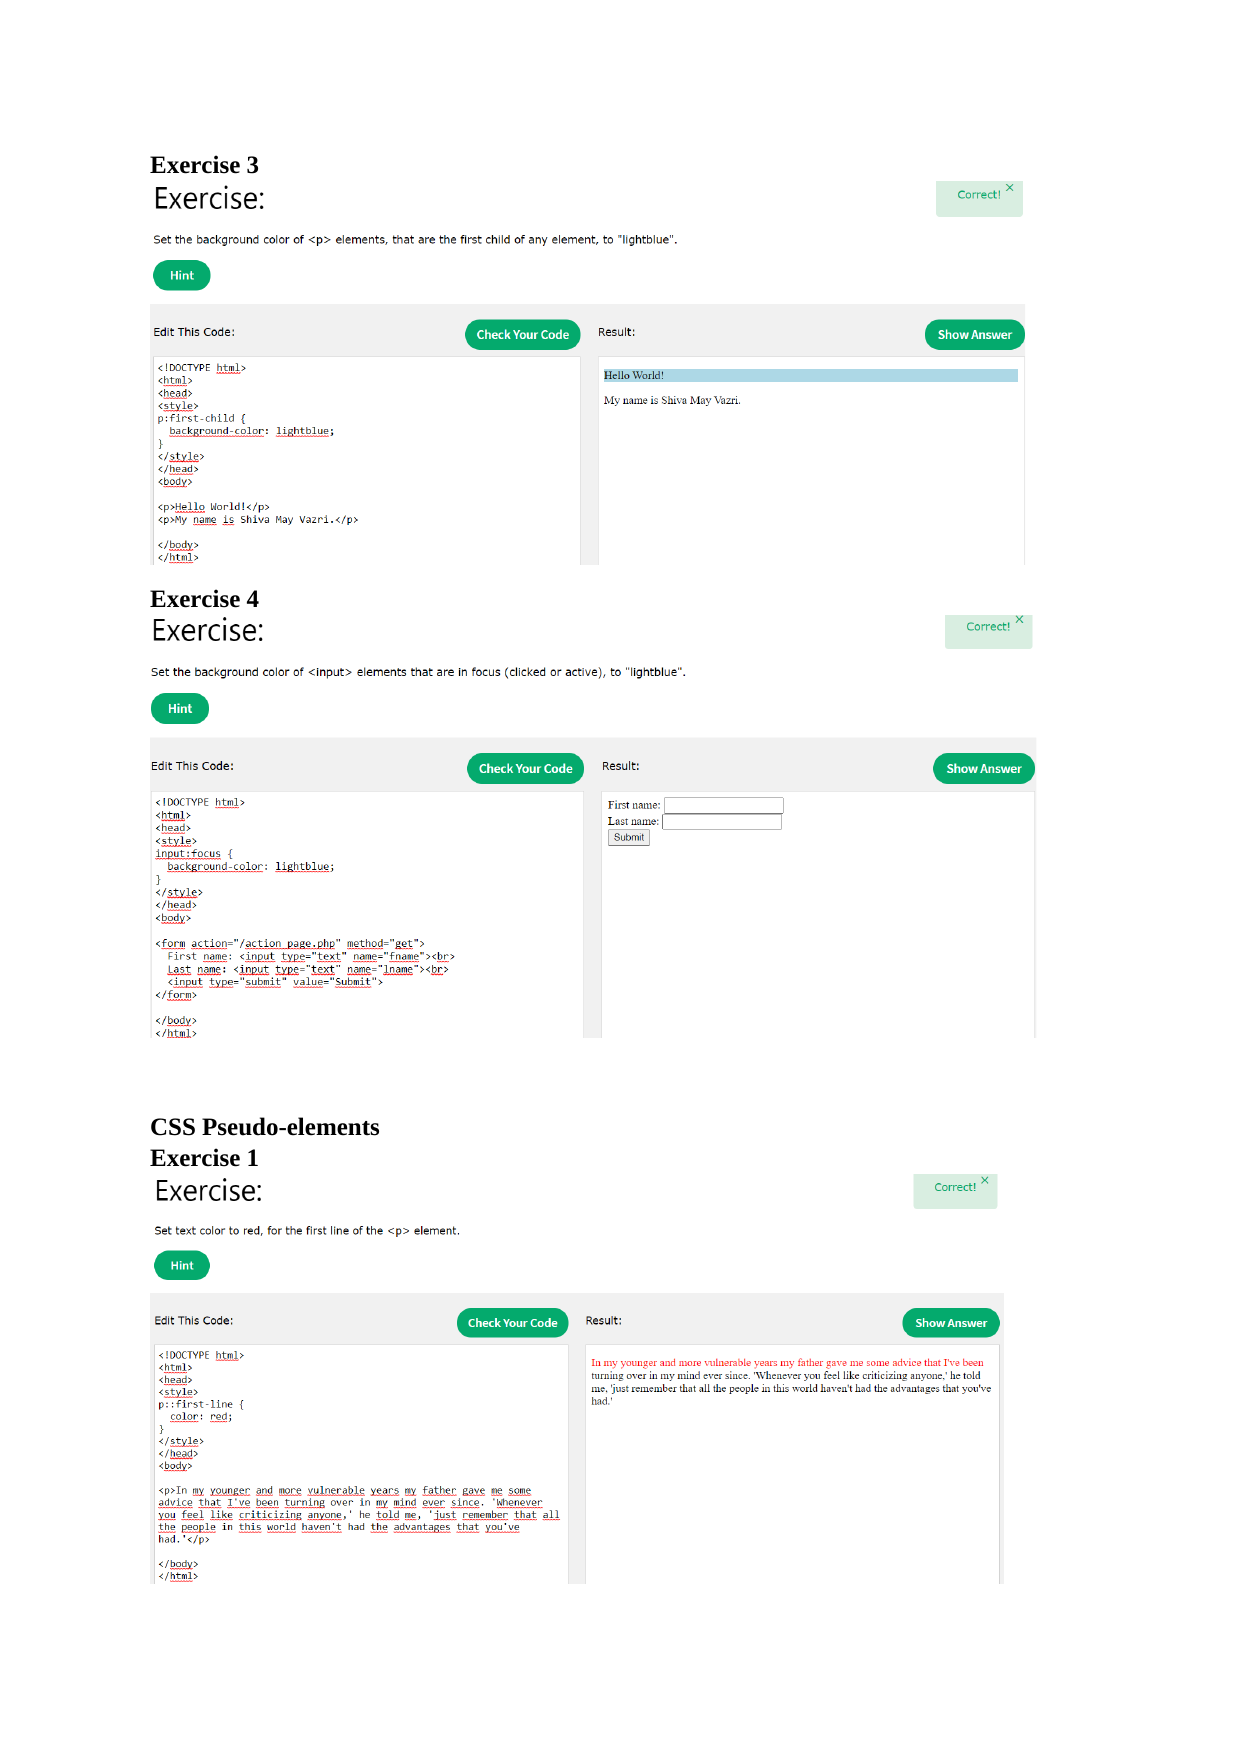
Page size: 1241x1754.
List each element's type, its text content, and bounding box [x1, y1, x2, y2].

picture [150, 615, 1037, 1038]
picture [150, 181, 1025, 565]
text Exercise 1 [150, 1143, 1090, 1172]
text Exercise 4 [150, 584, 1090, 613]
picture [150, 1174, 1004, 1584]
text Exercise 3 [150, 150, 1090, 179]
subtitle CSS Pseudo-elements [150, 1112, 1090, 1141]
